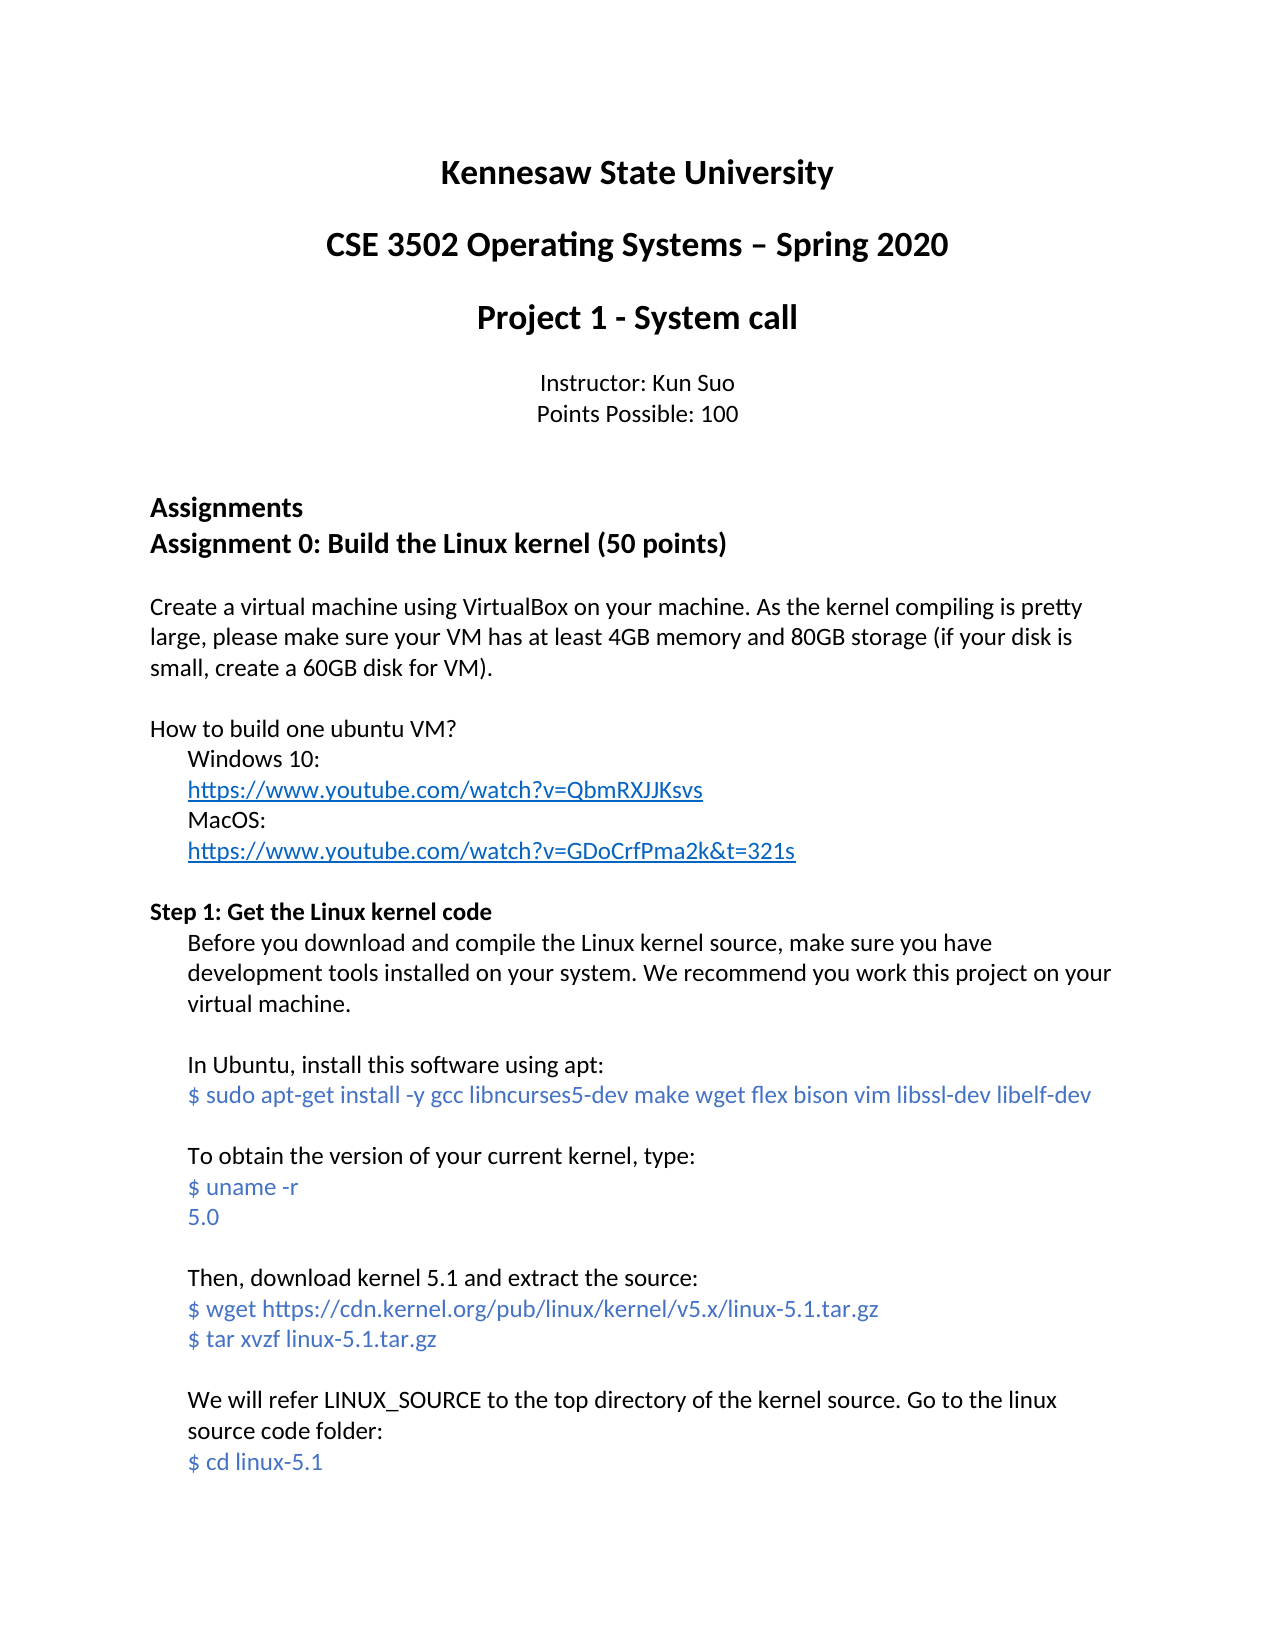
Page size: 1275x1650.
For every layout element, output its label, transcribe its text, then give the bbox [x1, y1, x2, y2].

text How to build one ubuntu VM? [150, 713, 1125, 744]
text Points Possible: 100 [150, 398, 1125, 428]
text MacOS: [150, 805, 1125, 835]
text Assignment 0: Build the Linux kernel (50 points) [150, 525, 1125, 561]
text CSE 3502 Operating Systems – Spring 2020 [150, 222, 1125, 266]
text $ sudo apt-get install -y gcc libncurses5-dev make wget flex bison vim libssl-dev libelf-dev [187, 1079, 1125, 1110]
text $ uname -r [187, 1171, 1125, 1201]
text We will refer LINUX_SOURCE to the top directory of the kernel source. Go to the linux source code folder: [187, 1384, 1125, 1446]
text Windows 10: [187, 744, 1125, 774]
text $ tar xvzf linux-5.1.tar.gz [187, 1323, 1125, 1354]
text $ cd linux-5.1 [187, 1446, 1125, 1476]
text Then, download kernel 5.1 and extract the source: [187, 1262, 1125, 1293]
text Instructor: Kun Suo [150, 367, 1125, 398]
text Assignments [150, 489, 1125, 525]
text https://www.youtube.com/watch?v=GDoCrfPma2k&t=321s [187, 835, 1125, 866]
text Create a virtual machine using VirtualBox on your machine. As the kernel compiling is pretty large, please make sure your VM has at least 4GB memory and 80GB storage (if your disk is small, create a 60GB disk for VM). [150, 591, 1125, 683]
text Project 1 - System call [150, 295, 1125, 338]
text https://www.youtube.com/watch?v=QbmRXJJKsvs [187, 774, 1125, 805]
text Kennesaw State University [150, 150, 1125, 193]
text In Ubuntu, install this software using apt: [187, 1049, 1125, 1079]
text $ wget https://cdn.kernel.org/pub/linux/kernel/v5.x/linux-5.1.tar.gz [187, 1293, 1125, 1323]
text Step 1: Get the Linux kernel code [150, 896, 1125, 927]
text To obtain the version of your current kernel, type: [187, 1140, 1125, 1171]
text 5.0 [187, 1201, 1125, 1232]
text Before you download and compile the Linux kernel source, make sure you have development tools installed on your system. We recommend you work this project on your virtual machine. [187, 927, 1125, 1018]
